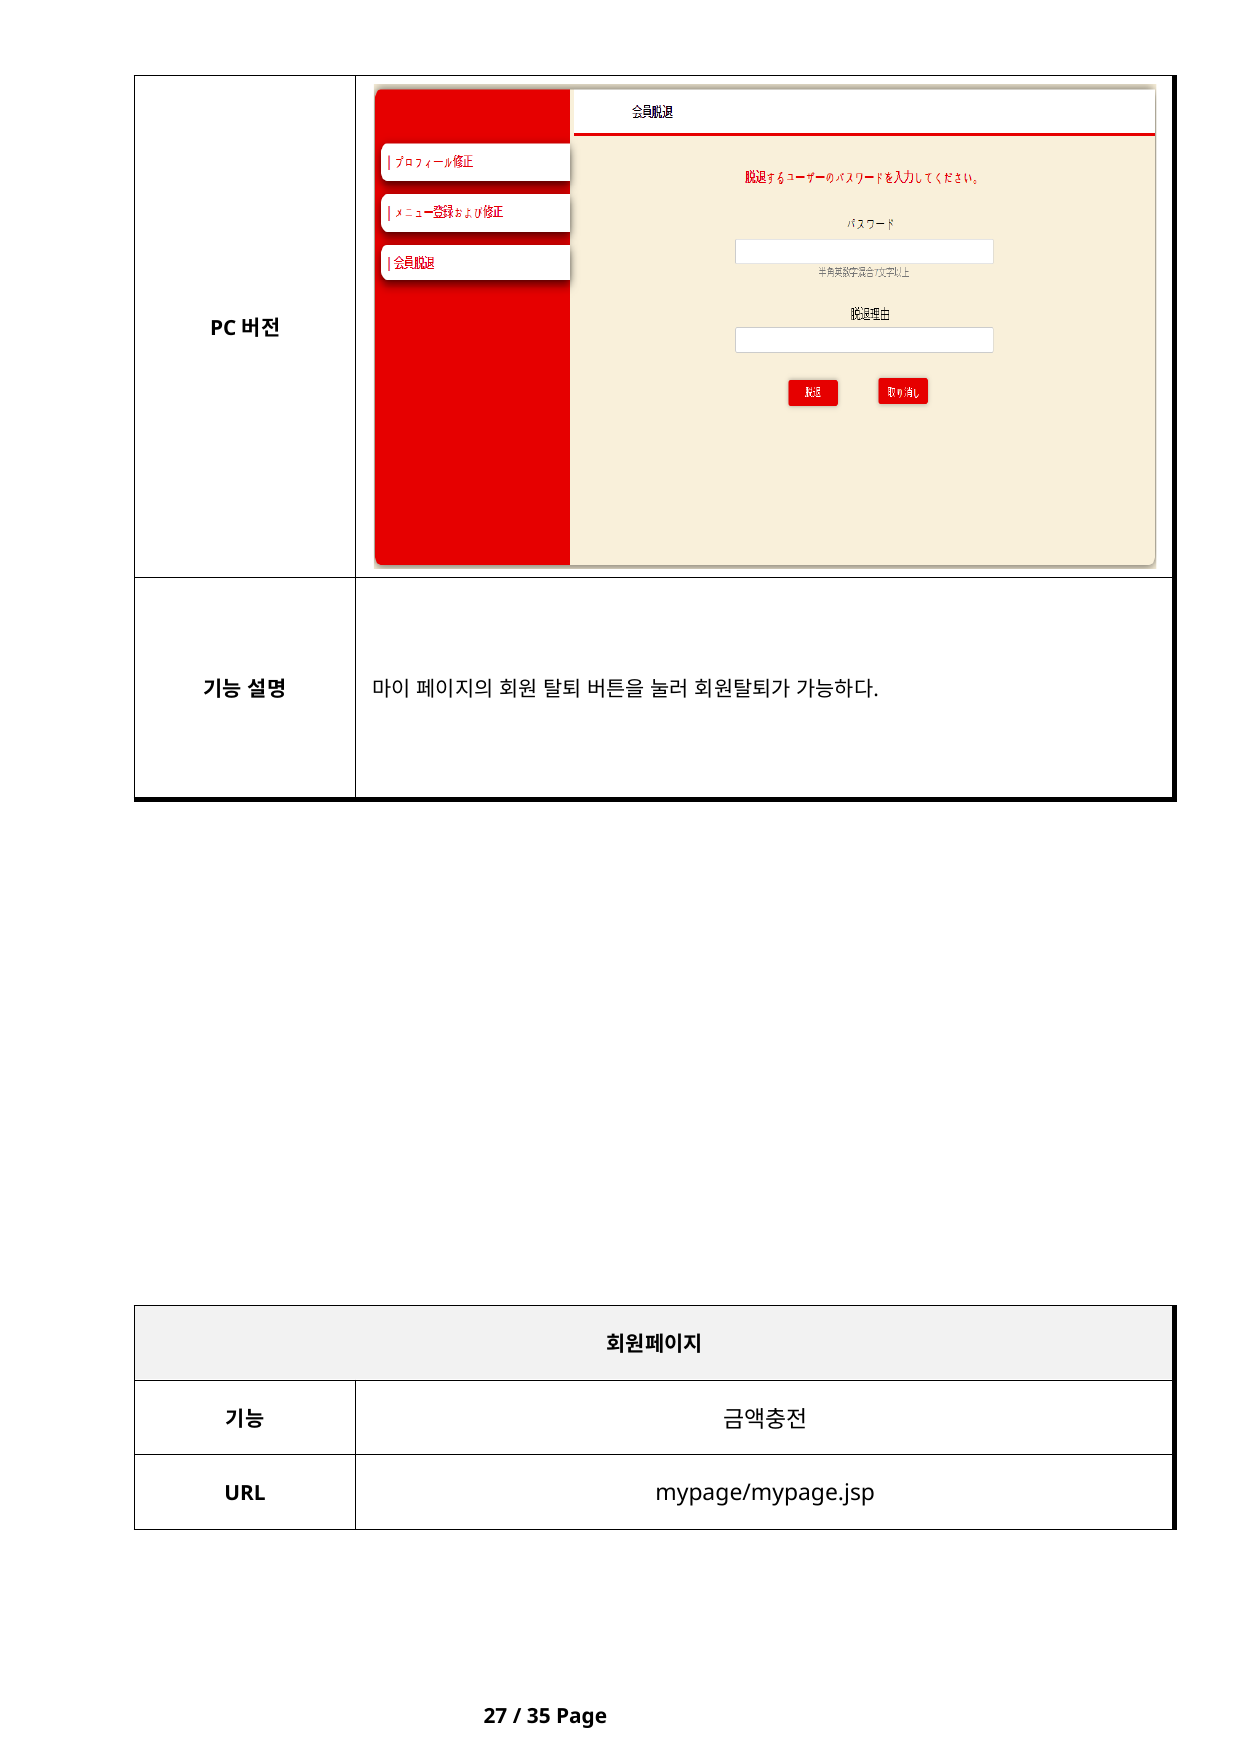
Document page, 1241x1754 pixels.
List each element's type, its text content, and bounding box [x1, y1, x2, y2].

picture [373, 84, 1157, 569]
table_cell 마이 페이지의 회원 탈퇴 버튼을 눌러 회원탈퇴가 가능하다. [356, 578, 1172, 797]
table_cell 금액충전 [356, 1381, 1172, 1454]
table_cell PC 버전 [135, 76, 355, 577]
table_cell [356, 76, 1172, 577]
table_cell 기능 [135, 1381, 355, 1454]
table_cell mypage/mypage.jsp [356, 1455, 1172, 1528]
table_cell 기능 설명 [135, 578, 355, 797]
table_cell URL [135, 1455, 355, 1528]
table_header 회원페이지 [135, 1306, 1172, 1379]
